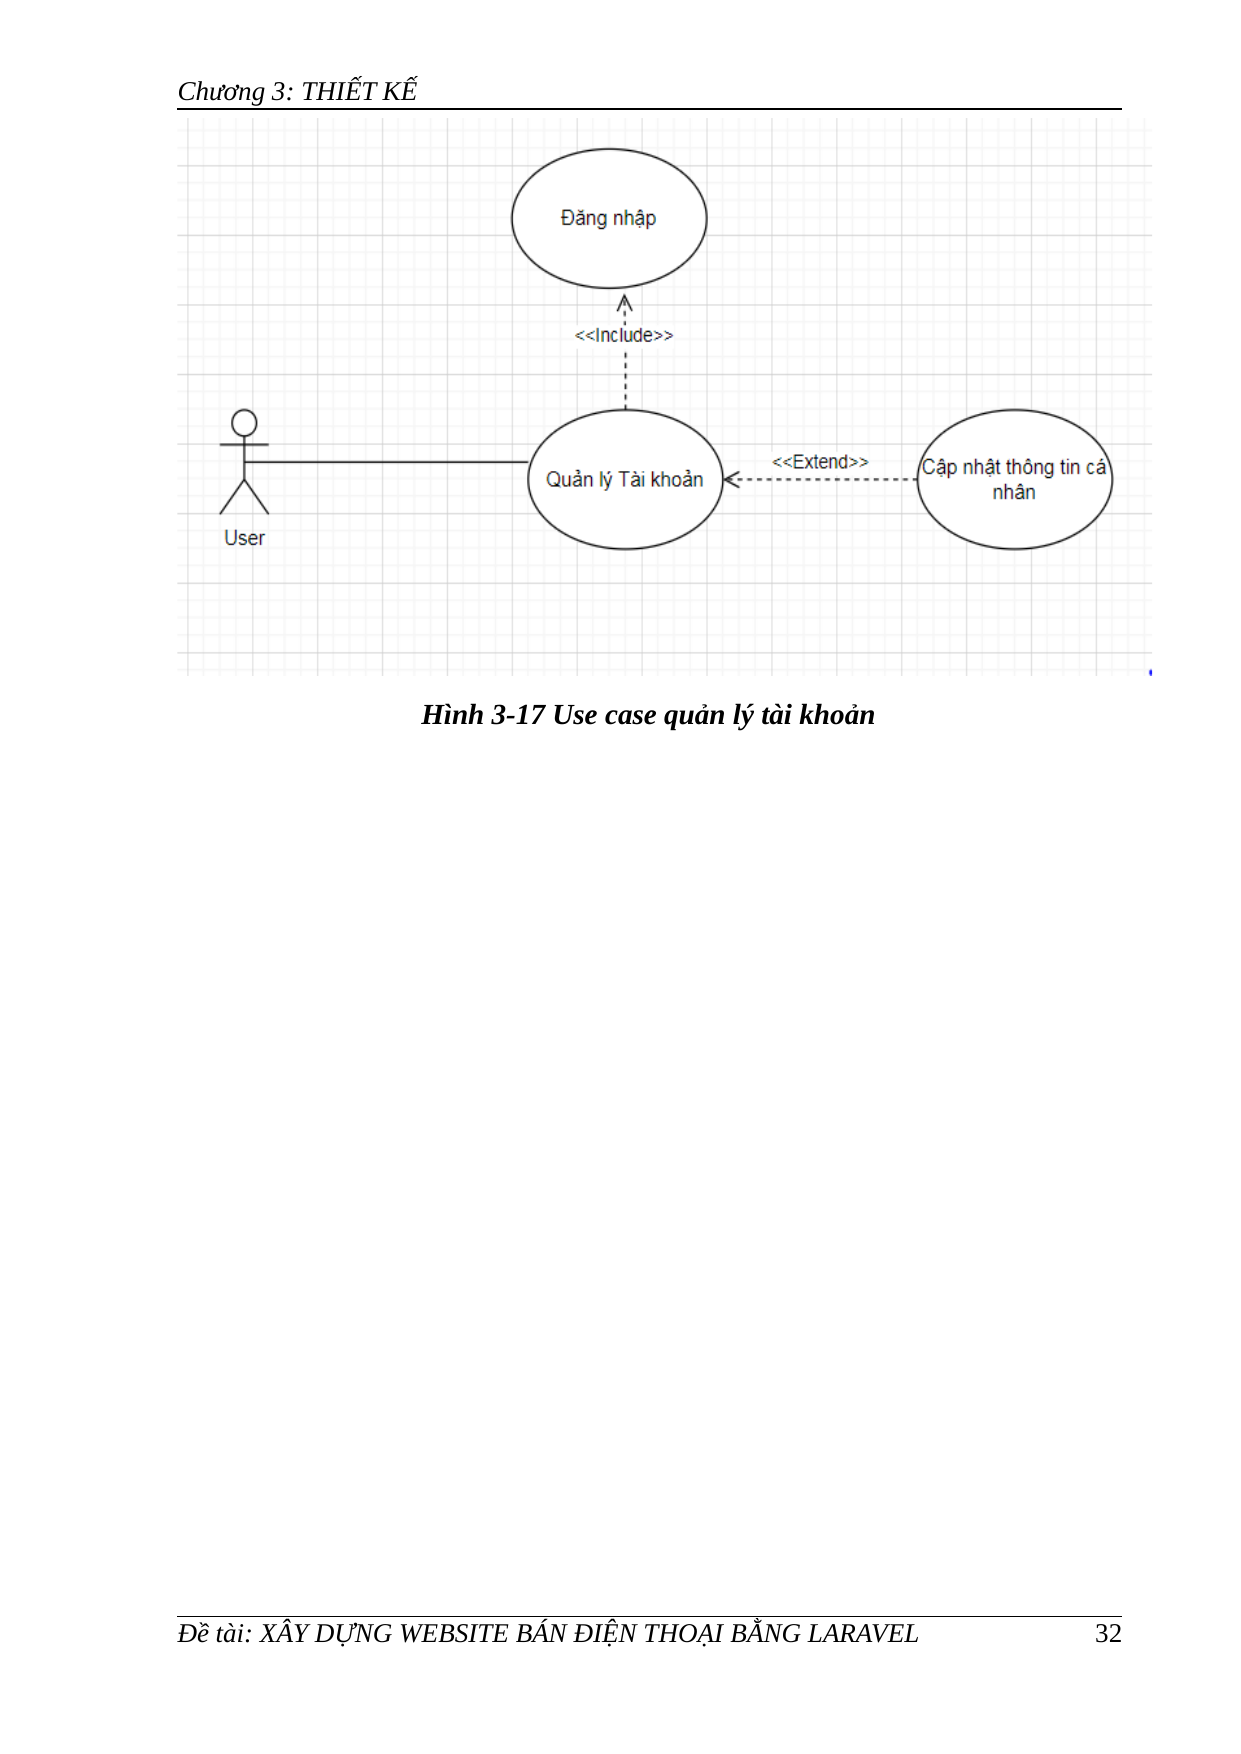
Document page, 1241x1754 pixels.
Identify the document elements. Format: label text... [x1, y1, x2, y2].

picture [177, 118, 1153, 676]
text Hình 3-17 Use case quản lý tài khoản [177, 697, 1122, 731]
